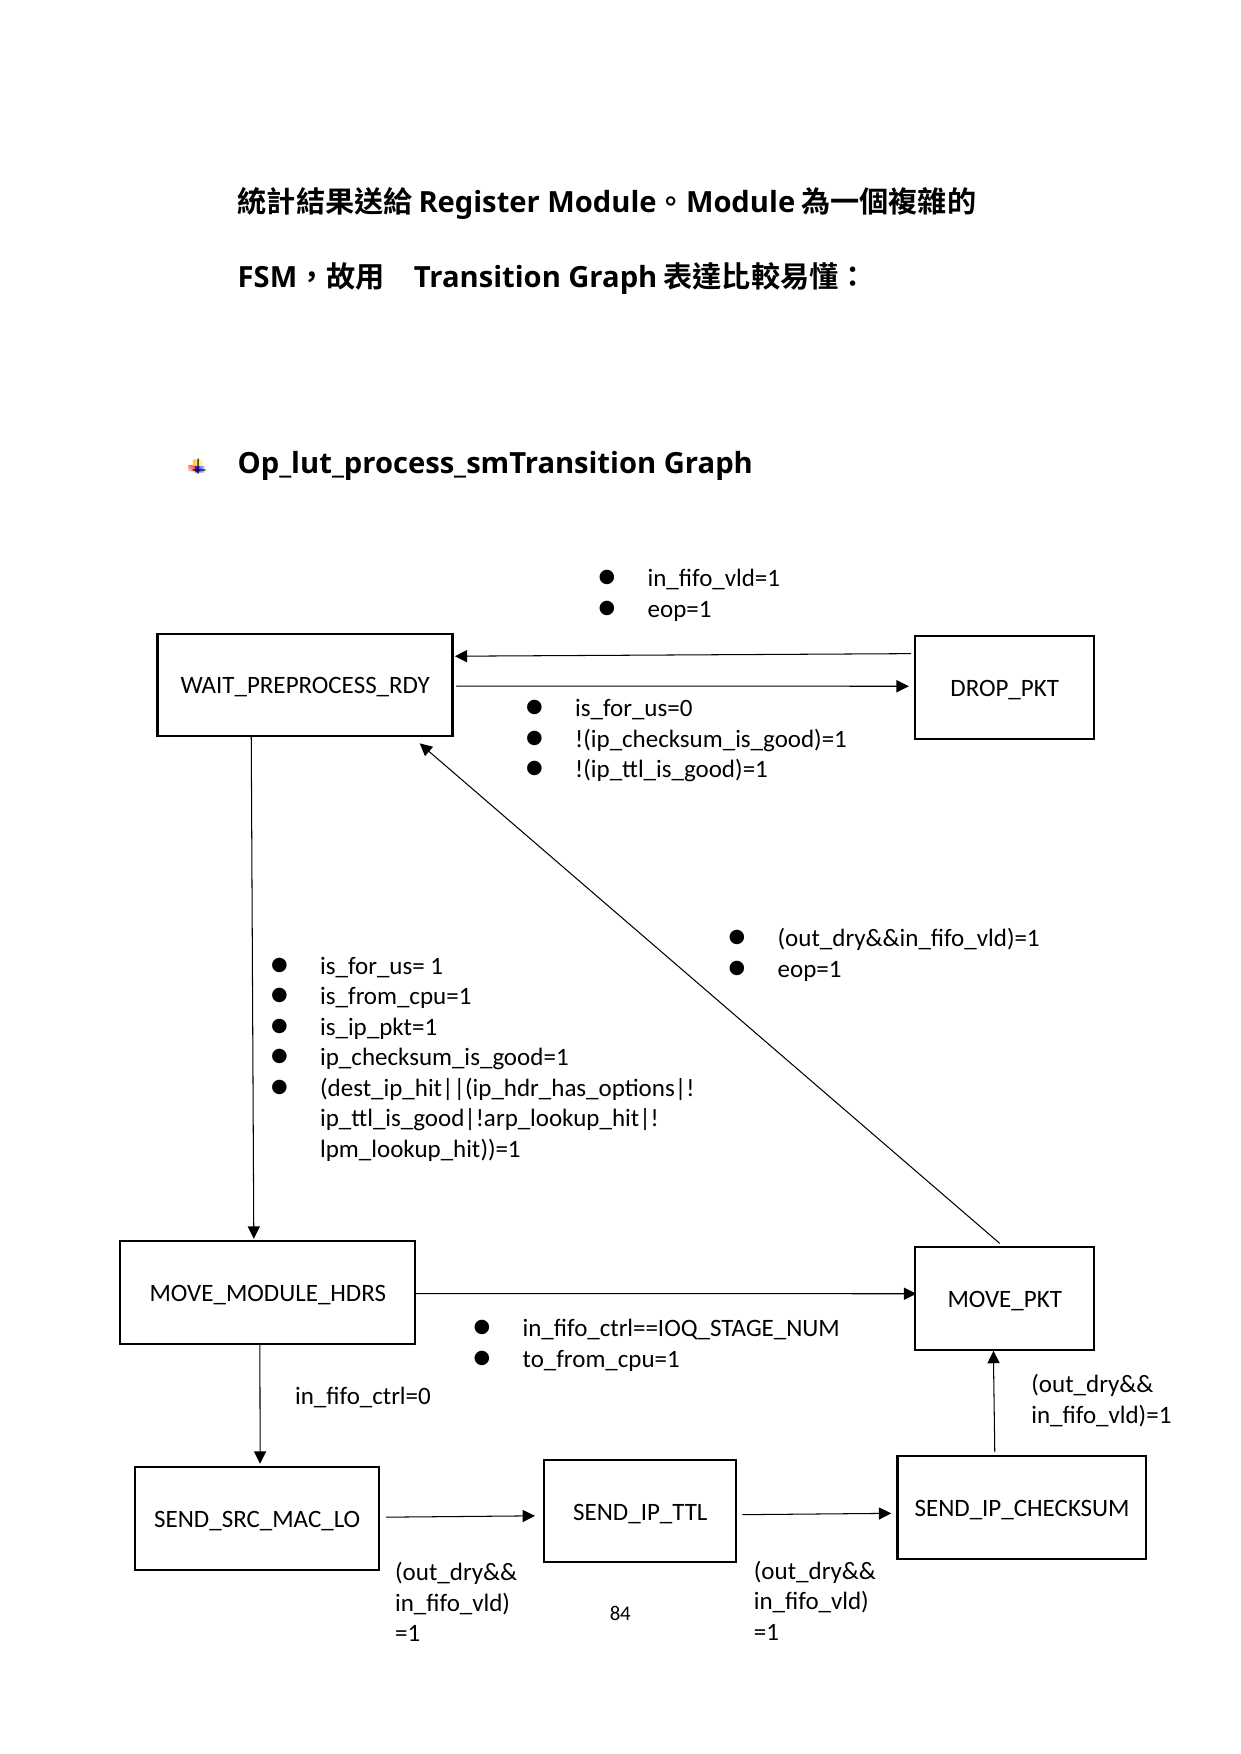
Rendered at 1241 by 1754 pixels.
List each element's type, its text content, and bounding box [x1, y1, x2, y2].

list Op_lut_process_smTransition Graph [187, 425, 1053, 500]
picture [188, 457, 206, 474]
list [237, 162, 1053, 312]
